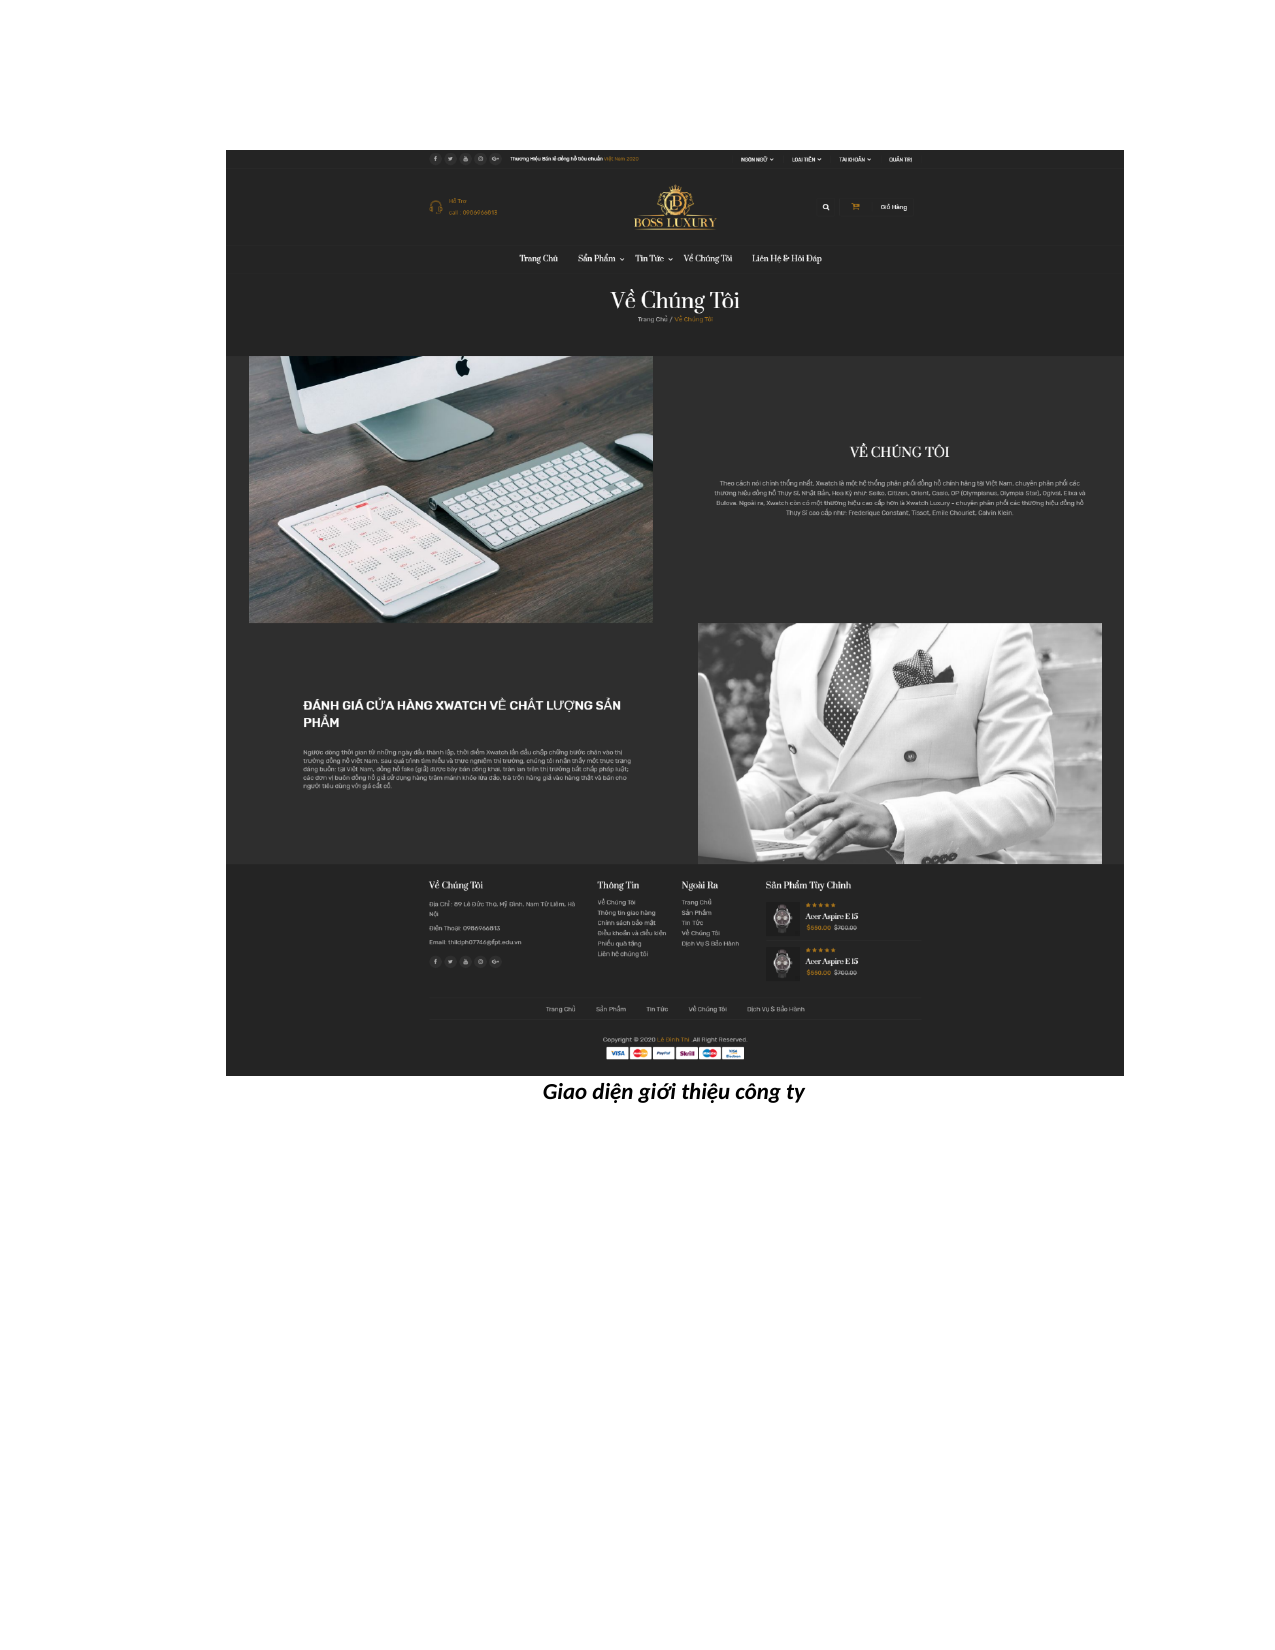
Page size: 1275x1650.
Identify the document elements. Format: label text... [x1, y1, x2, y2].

list Giao diện giới thiệu công ty [225, 1077, 1125, 1105]
picture [226, 150, 1124, 1076]
